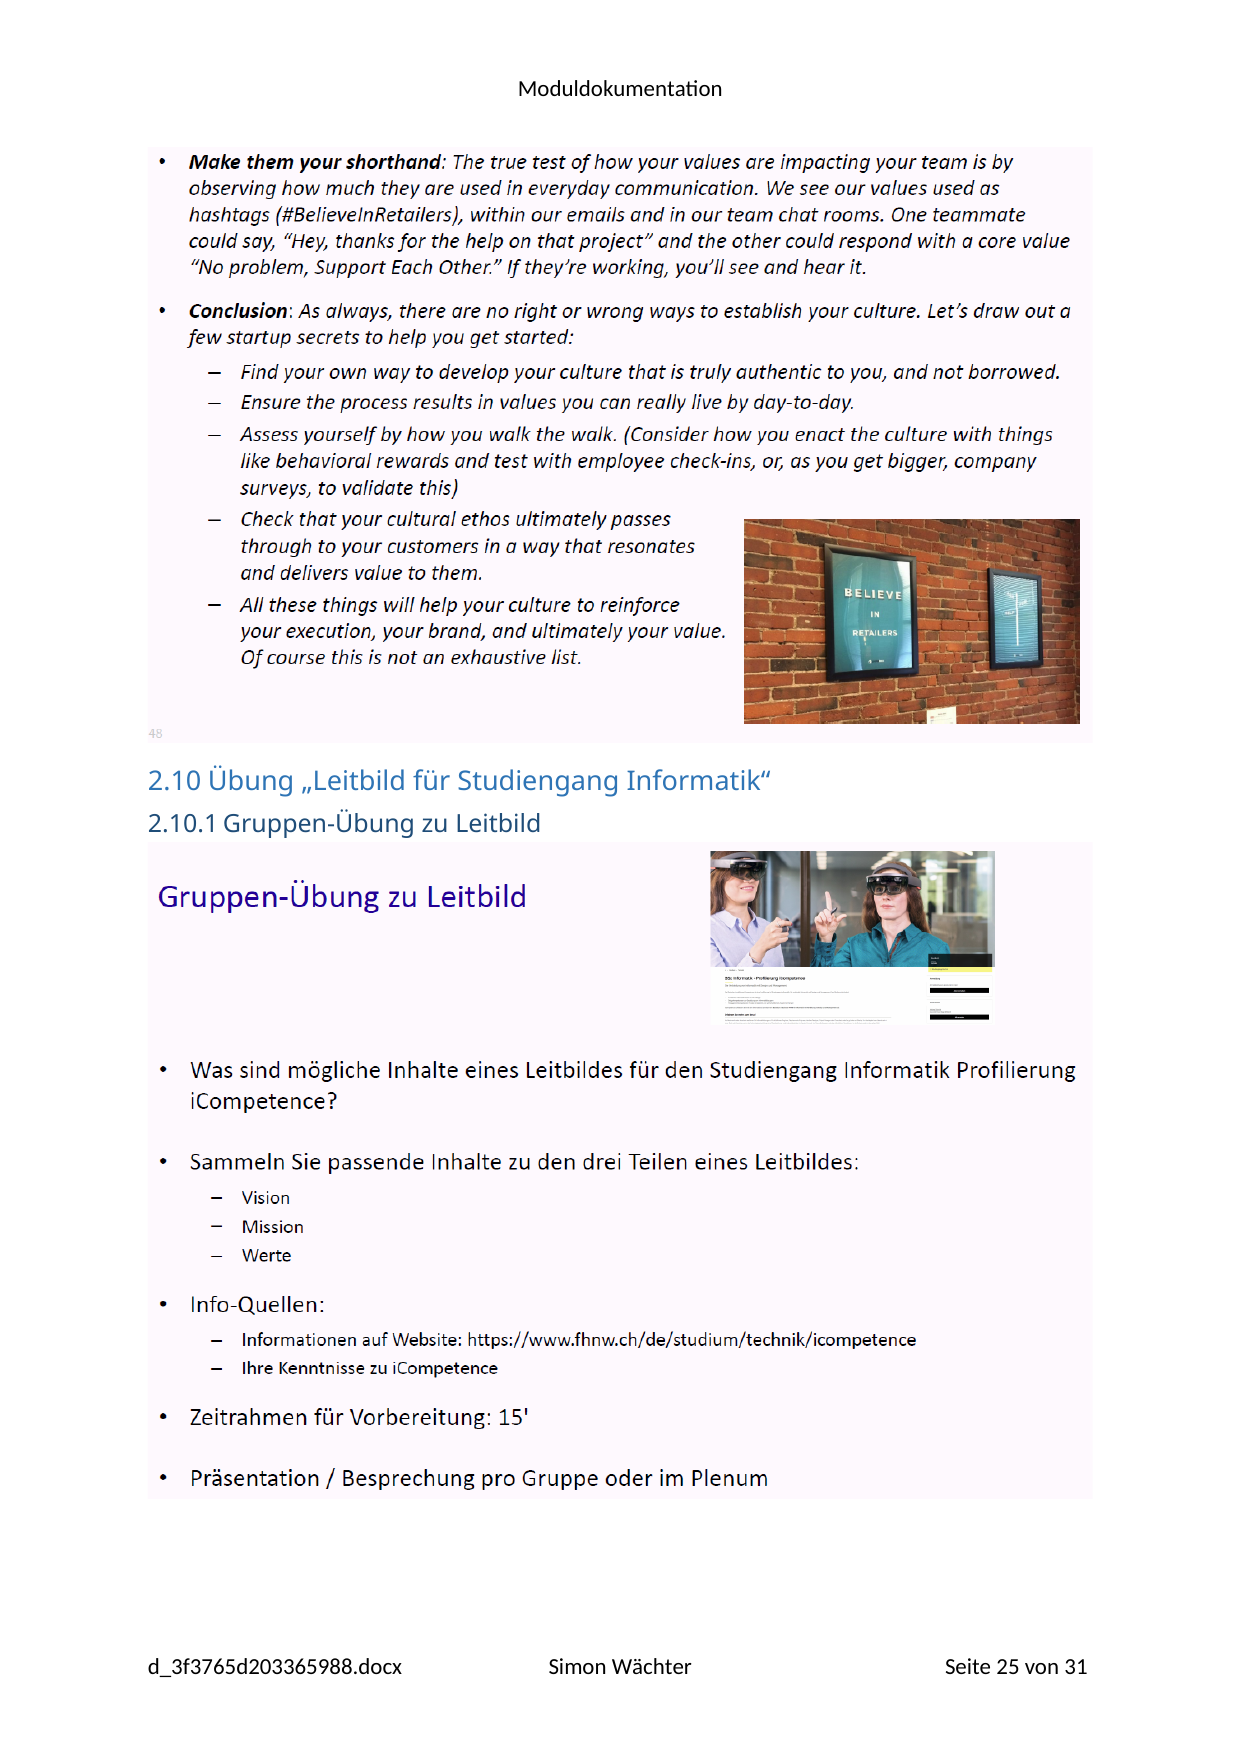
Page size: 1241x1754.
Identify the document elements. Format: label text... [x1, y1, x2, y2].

subtitle Gruppen-Übung zu Leitbild [148, 805, 1093, 839]
picture [147, 842, 1093, 1499]
subtitle Übung „Leitbild für Studiengang Informatik“ [148, 761, 1093, 798]
picture [147, 147, 1093, 743]
